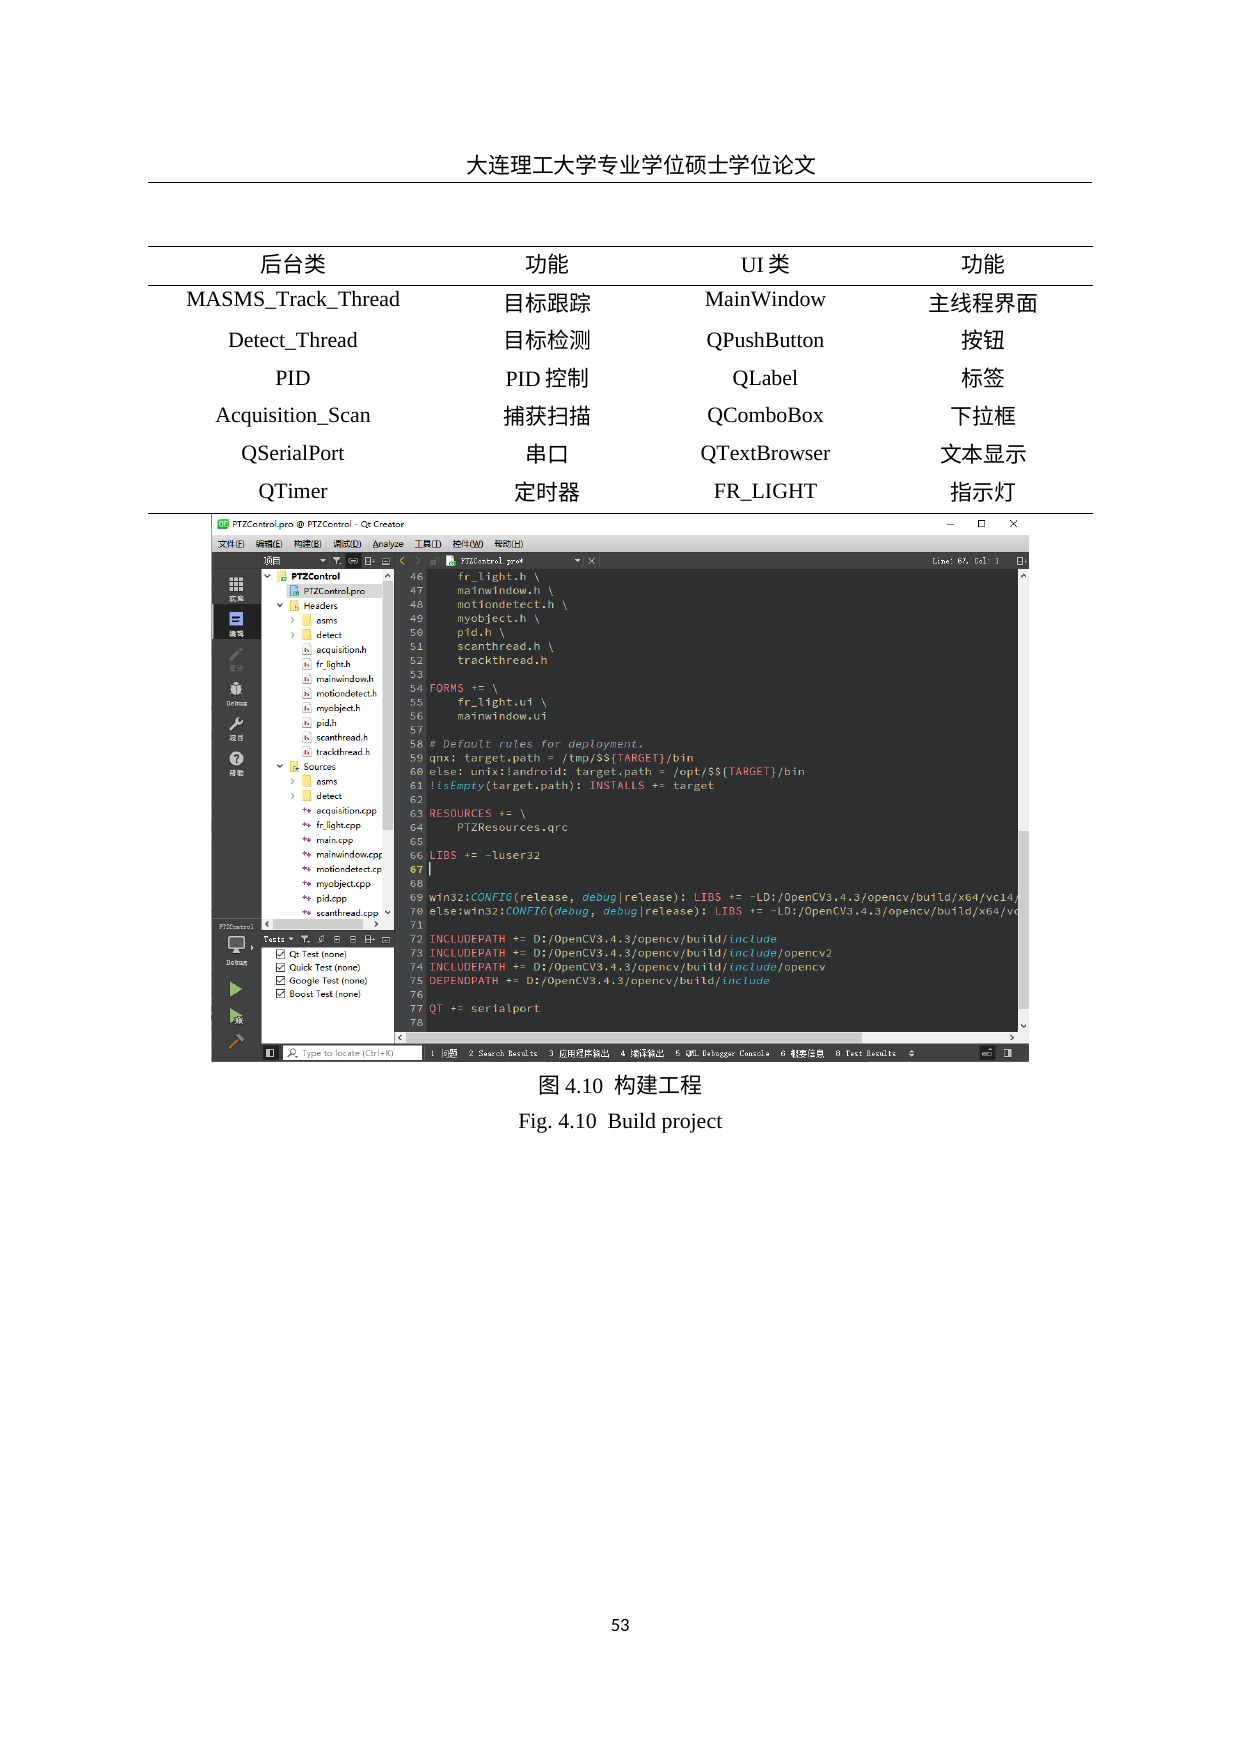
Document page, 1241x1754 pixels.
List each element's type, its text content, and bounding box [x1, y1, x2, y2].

table_header UI类 [656, 247, 874, 284]
text Fig. 4.10 Build project [148, 1108, 1092, 1133]
table_cell 主线程界面 [874, 286, 1092, 323]
table_cell 按钮 [874, 324, 1092, 361]
table_header 功能 [874, 247, 1092, 284]
table_cell 标签 [874, 361, 1092, 399]
table_cell QTimer [148, 475, 438, 513]
table_cell QTextBrowser [656, 437, 874, 475]
table_cell PID控制 [438, 361, 656, 399]
table_cell Detect_Thread [148, 324, 438, 361]
table_cell 文本显示 [874, 437, 1092, 475]
table_cell 目标跟踪 [438, 286, 656, 323]
table_cell 捕获扫描 [438, 399, 656, 437]
table_cell 串口 [438, 437, 656, 475]
table_cell 目标检测 [438, 324, 656, 361]
table_cell QComboBox [656, 399, 874, 437]
table_cell 定时器 [438, 475, 656, 513]
picture [211, 514, 1029, 1062]
table_cell FR_LIGHT [656, 475, 874, 513]
table_cell MASMS_Track_Thread [148, 286, 438, 323]
table_cell QSerialPort [148, 437, 438, 475]
table_header 功能 [438, 247, 656, 284]
table_cell 指示灯 [874, 475, 1092, 513]
text 图4.10 构建工程 [148, 1068, 1092, 1100]
table_cell Acquisition_Scan [148, 399, 438, 437]
table_header 后台类 [148, 247, 438, 284]
table_cell QLabel [656, 361, 874, 399]
table_cell MainWindow [656, 286, 874, 323]
table_cell 下拉框 [874, 399, 1092, 437]
table_cell QPushButton [656, 324, 874, 361]
table_cell PID [148, 361, 438, 399]
